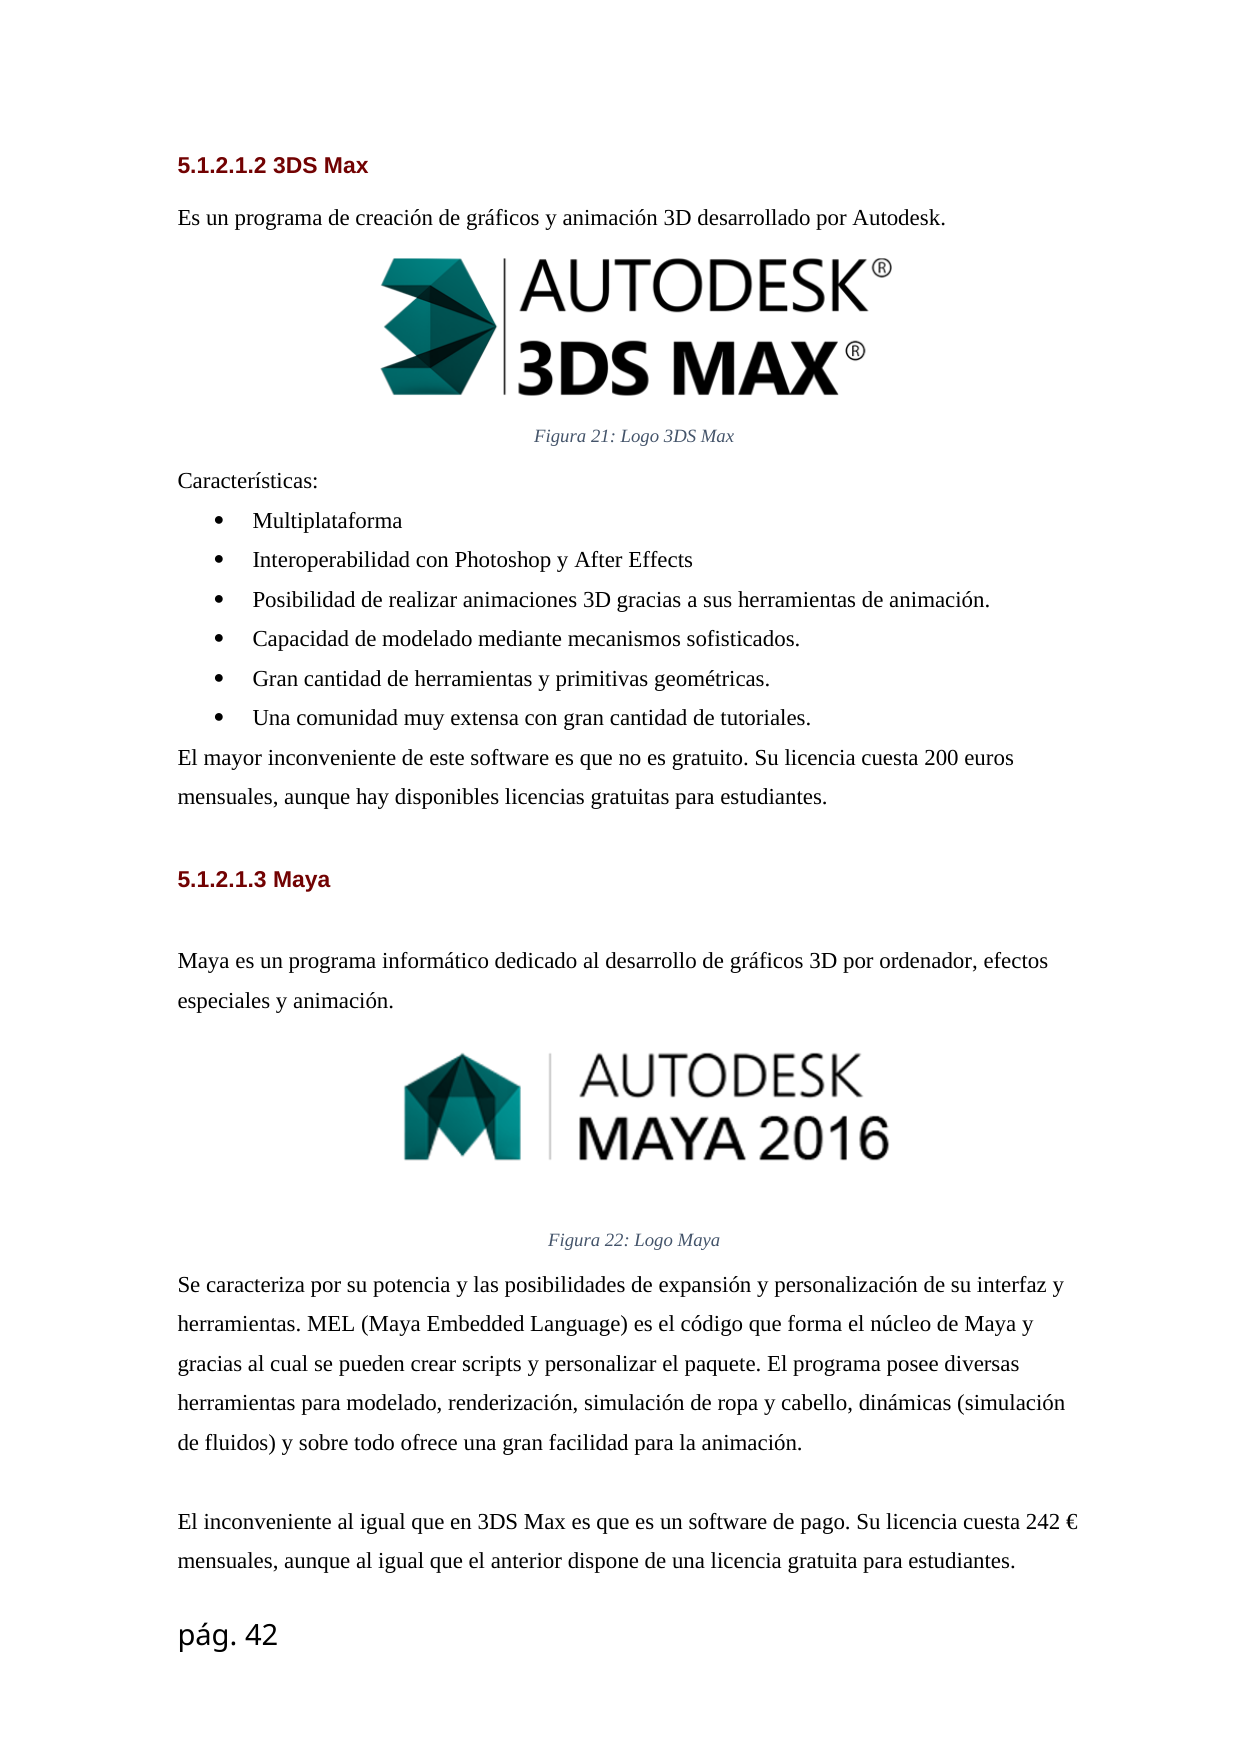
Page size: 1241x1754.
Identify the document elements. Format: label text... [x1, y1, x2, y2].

list Posibilidad de realizar animaciones 3D gracias a sus herramientas de animación. [215, 586, 1092, 612]
text Maya es un programa informático dedicado al desarrollo de gráficos 3D por ordenador, efectos especiales y animación. [177, 947, 1092, 1013]
text Figura 22: Logo Maya [177, 1228, 1092, 1250]
text El mayor inconveniente de este software es que no es gratuito. Su licencia cuesta 200 euros mensuales, aunque hay disponibles licencias gratuitas para estudiantes. [177, 744, 1092, 810]
list Interoperabilidad con Photoshop y After Effects [215, 546, 1092, 573]
text Es un programa de creación de gráficos y animación 3D desarrollado por Autodesk. [177, 204, 1092, 230]
list Una comunidad muy extensa con gran cantidad de tutoriales. [215, 704, 1092, 731]
subtitle 5.1.2.1.3 Maya [177, 866, 1092, 893]
text Características: [177, 467, 1092, 494]
text Se caracteriza por su potencia y las posibilidades de expansión y personalización de su interfaz y herramientas. MEL (Maya Embedded Language) es el código que forma el núcleo de Maya y gracias al cual se pueden crear scripts y personalizar el paquete. El programa posee diversas herramientas para modelado, renderización, simulación de ropa y cabello, dinámicas (simulación de fluidos) y sobre todo ofrece una gran facilidad para la animación. [177, 1271, 1092, 1455]
list Capacidad de modelado mediante mecanismos sofisticados. [215, 625, 1092, 652]
picture [313, 1026, 956, 1216]
text Figura 21: Logo 3DS Max [177, 425, 1092, 447]
text El inconveniente al igual que en 3DS Max es que es un software de pago. Su licencia cuesta 242 € mensuales, aunque al igual que el anterior dispone de una licencia gratuita para estudiantes. [177, 1508, 1092, 1573]
list Gran cantidad de herramientas y primitivas geométricas. [215, 665, 1092, 691]
picture [367, 243, 903, 412]
list Multiplataforma [215, 507, 1092, 533]
subtitle 5.1.2.1.2 3DS Max [177, 152, 1092, 178]
